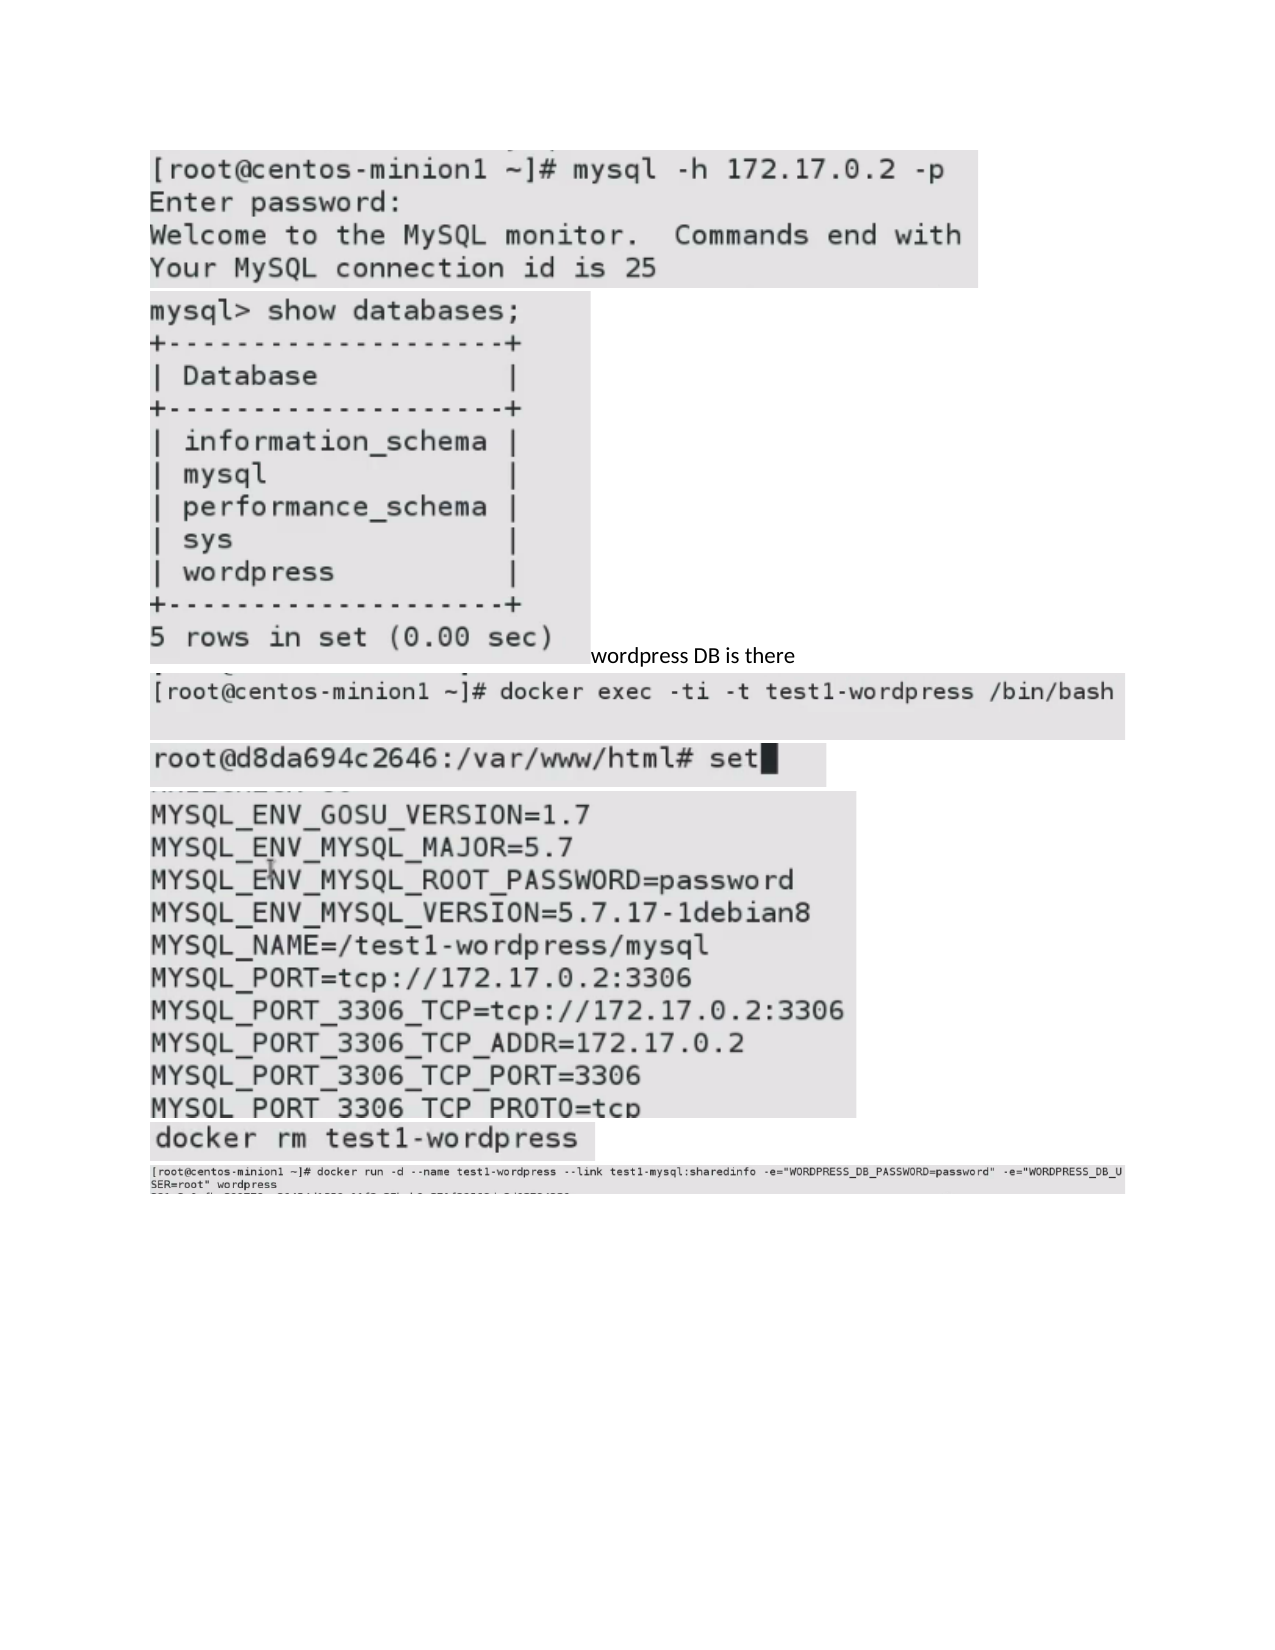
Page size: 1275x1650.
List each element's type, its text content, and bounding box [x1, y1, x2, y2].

picture [150, 791, 857, 1118]
picture [150, 150, 979, 288]
picture [150, 291, 591, 664]
picture [150, 1165, 1125, 1194]
picture [150, 1122, 596, 1161]
picture [150, 673, 1125, 740]
picture [150, 743, 827, 787]
